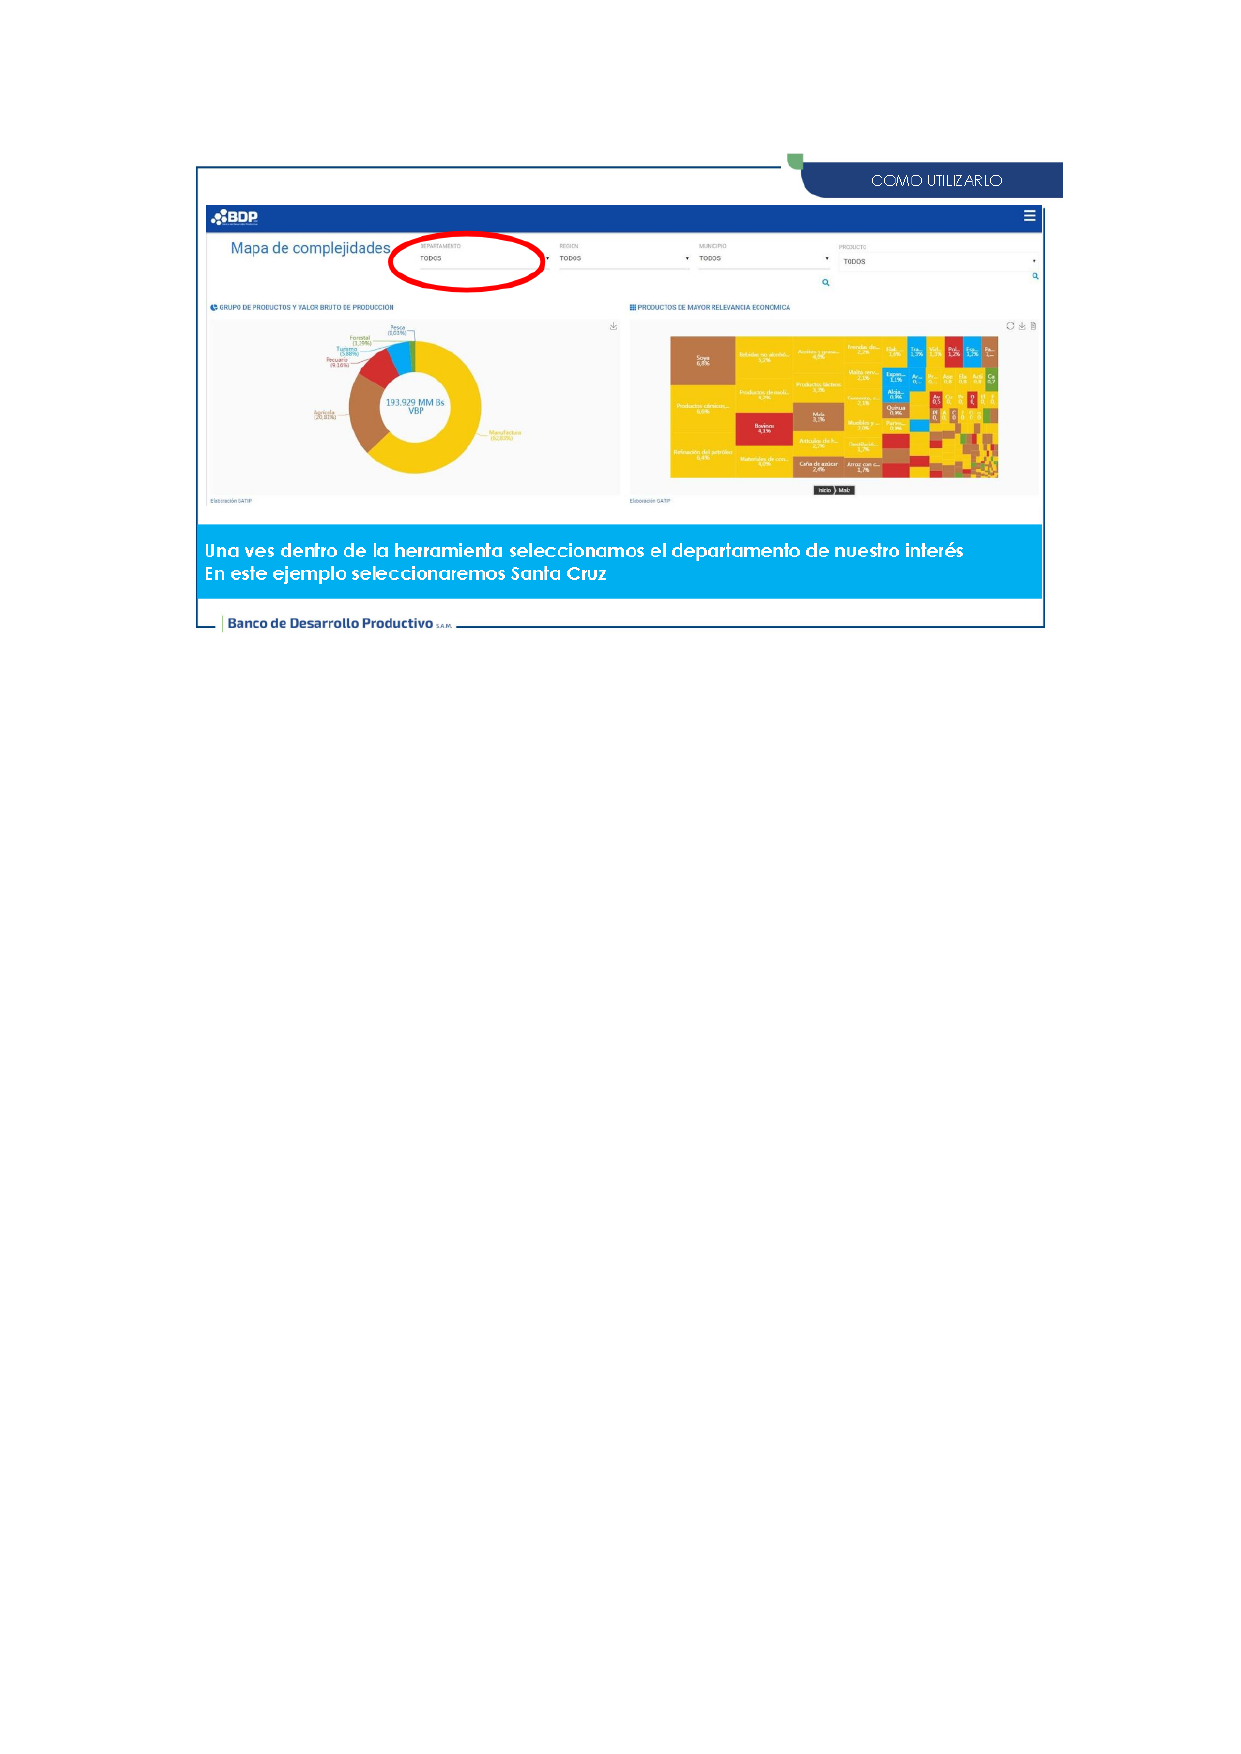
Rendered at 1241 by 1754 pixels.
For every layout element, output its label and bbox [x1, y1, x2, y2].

picture [177, 147, 1063, 650]
